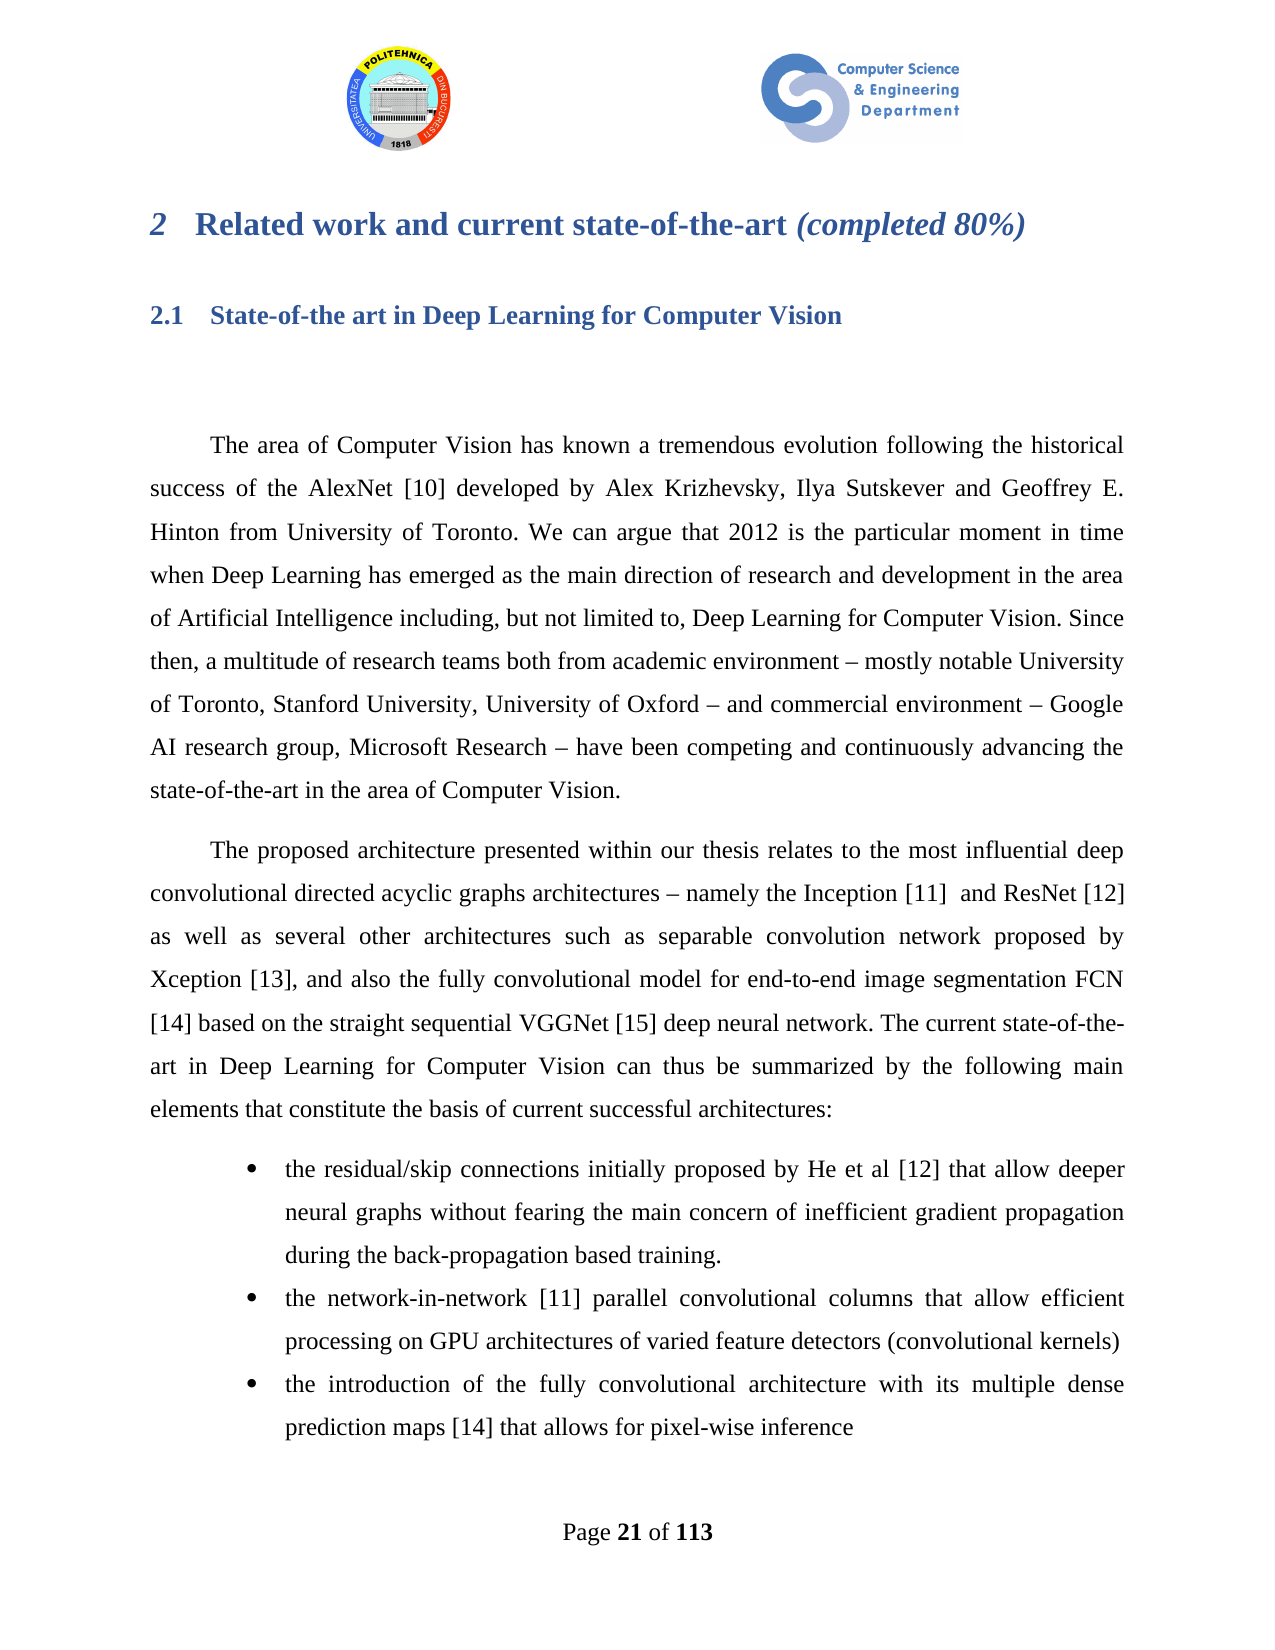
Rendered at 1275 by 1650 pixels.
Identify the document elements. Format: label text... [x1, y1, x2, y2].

picture [346, 46, 451, 151]
subtitle State-of-the art in Deep Learning for Computer Vision [150, 299, 1125, 330]
text The area of Computer Vision has known a tremendous evolution following the historical success of the AlexNet developed by Alex Krizhevsky, Ilya Sutskever and Geoffrey E. Hinton from University of Toronto. We can argue that 2012 is the particular moment in time when Deep Learning has emerged as the main direction of research and development in the area of Artificial Intelligence including, but not limited to, Deep Learning for Computer Vision. Since then, a multitude of research teams both from academic environment – mostly notable University of Toronto, Stanford University, University of Oxford – and commercial environment – Google AI research group, Microsoft Research – have been competing and continuously advancing the state-of-the-art in the area of Computer Vision. [150, 430, 1125, 804]
subtitle Related work and current state-of-the-art (completed 80%) [150, 204, 1125, 242]
list the residual/skip connections initially proposed by He et al that allow deeper neural graphs without fearing the main concern of inefficient gradient propagation during the back-propagation based training. [247, 1154, 1125, 1269]
text The proposed architecture presented within our thesis relates to the most influential deep convolutional directed acyclic graphs architectures – namely the Inception and ResNet as well as several other architectures such as separable convolution network proposed by Xception, and also the fully convolutional model for end-to-end image segmentation FCN based on the straight sequential VGGNet deep neural network. The current state-of-the-art in Deep Learning for Computer Vision can thus be summarized by the following main elements that constitute the basis of current successful architectures: [150, 835, 1125, 1123]
picture [760, 53, 963, 144]
list the network-in-network parallel convolutional columns that allow efficient processing on GPU architectures of varied feature detectors (convolutional kernels) [247, 1283, 1125, 1355]
list the introduction of the fully convolutional architecture with its multiple dense prediction maps that allows for pixel-wise inference [247, 1369, 1125, 1441]
